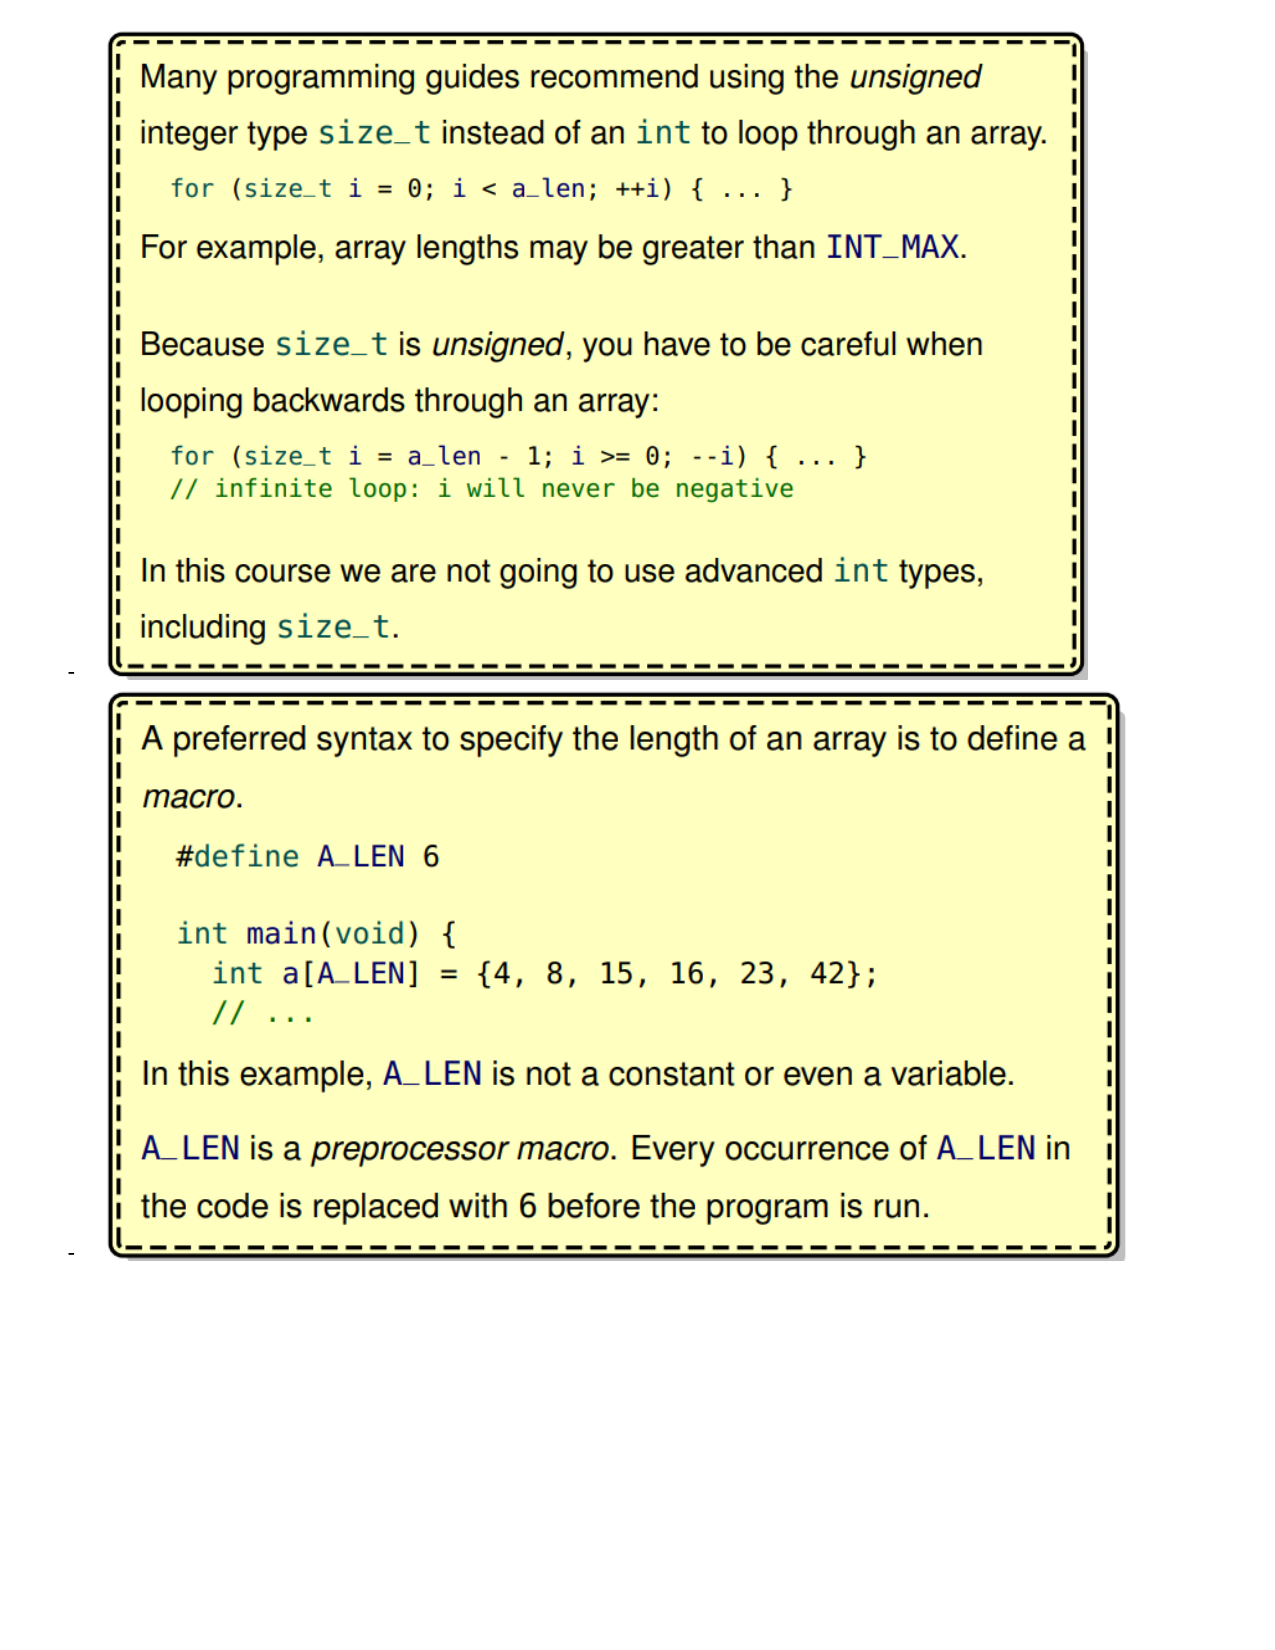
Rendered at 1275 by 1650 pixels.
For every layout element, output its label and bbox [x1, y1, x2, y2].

picture [105, 688, 1126, 1261]
picture [105, 30, 1088, 680]
